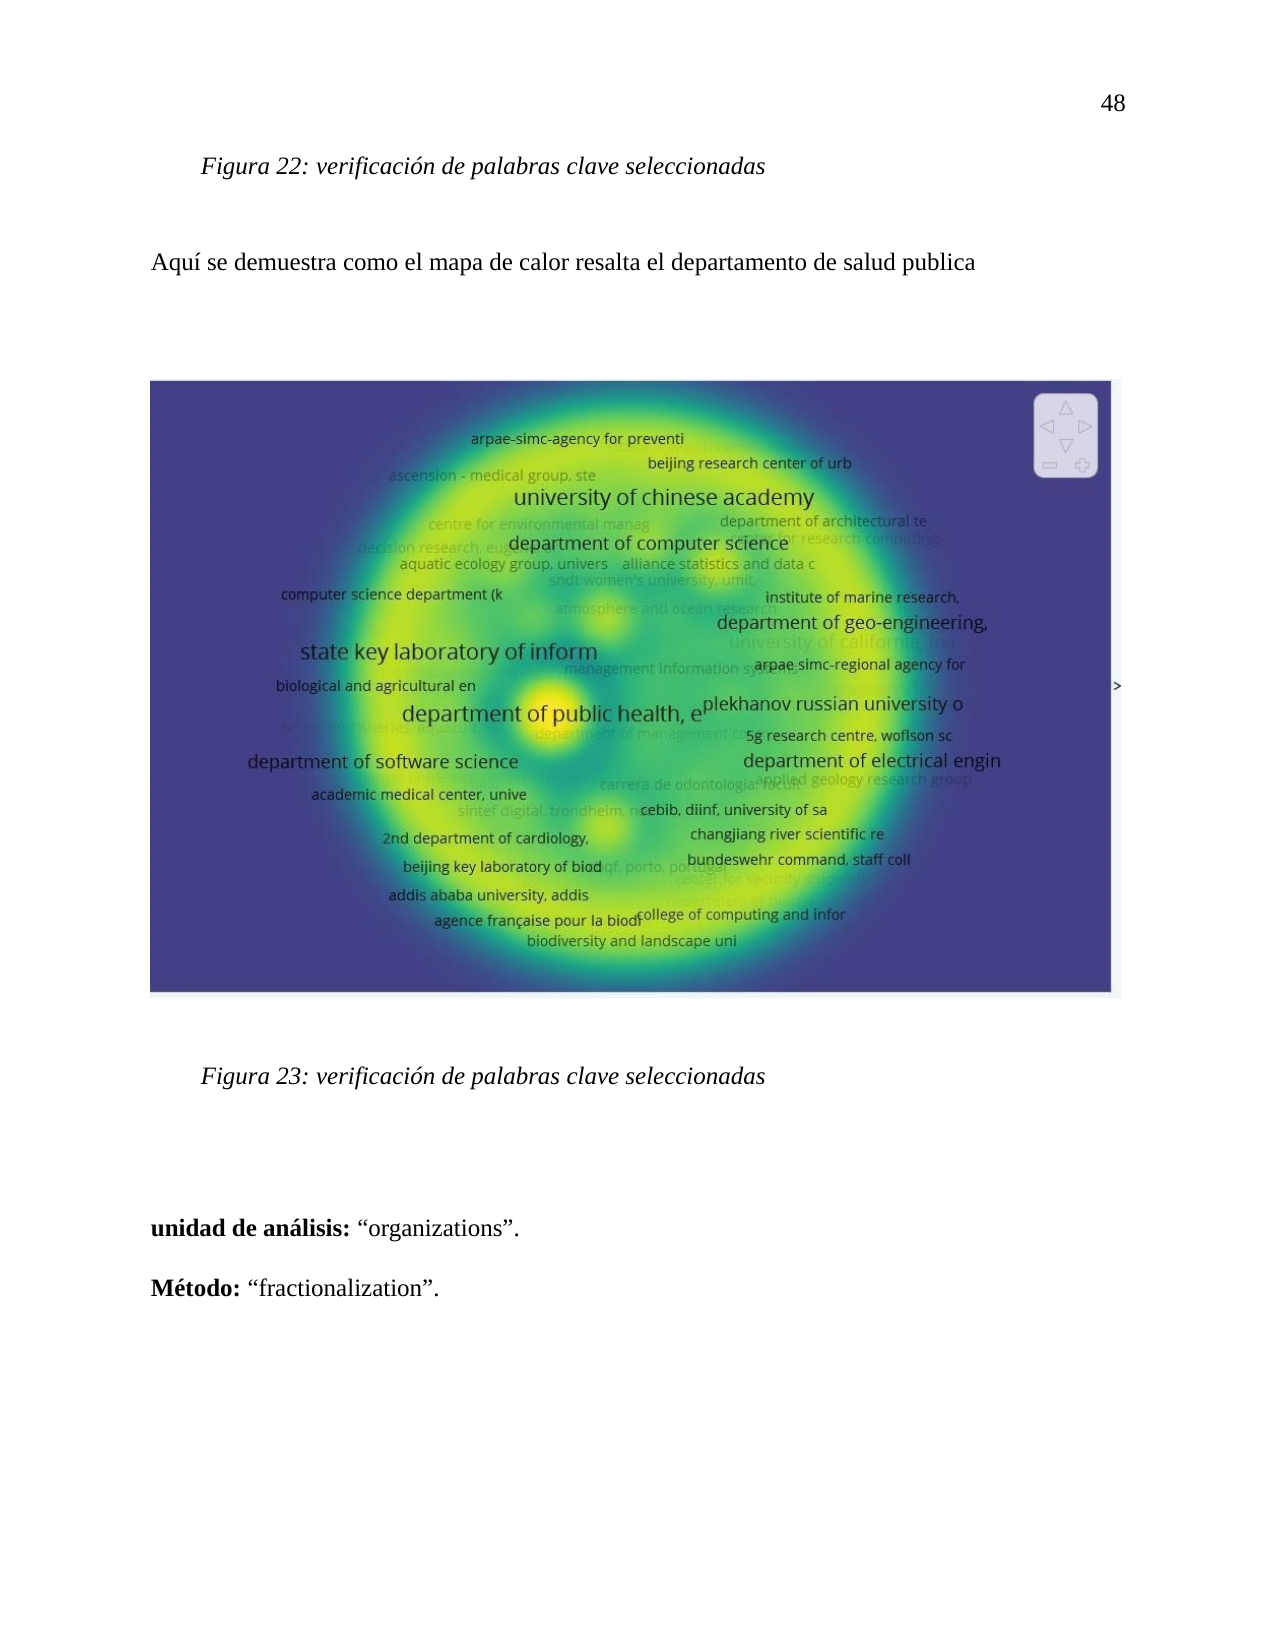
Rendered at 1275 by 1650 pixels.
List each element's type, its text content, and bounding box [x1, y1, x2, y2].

text Figura 22: verificación de palabras clave seleccionadas [199, 151, 1130, 180]
text Aquí se demuestra como el mapa de calor resalta el departamento de salud publica [149, 247, 1129, 276]
text unidad de análisis: “organizations”. [149, 1213, 1130, 1242]
picture [150, 379, 1121, 998]
text Método: “fractionalization”. [149, 1273, 1129, 1302]
text Figura 23: verificación de palabras clave seleccionadas [199, 1061, 1130, 1090]
